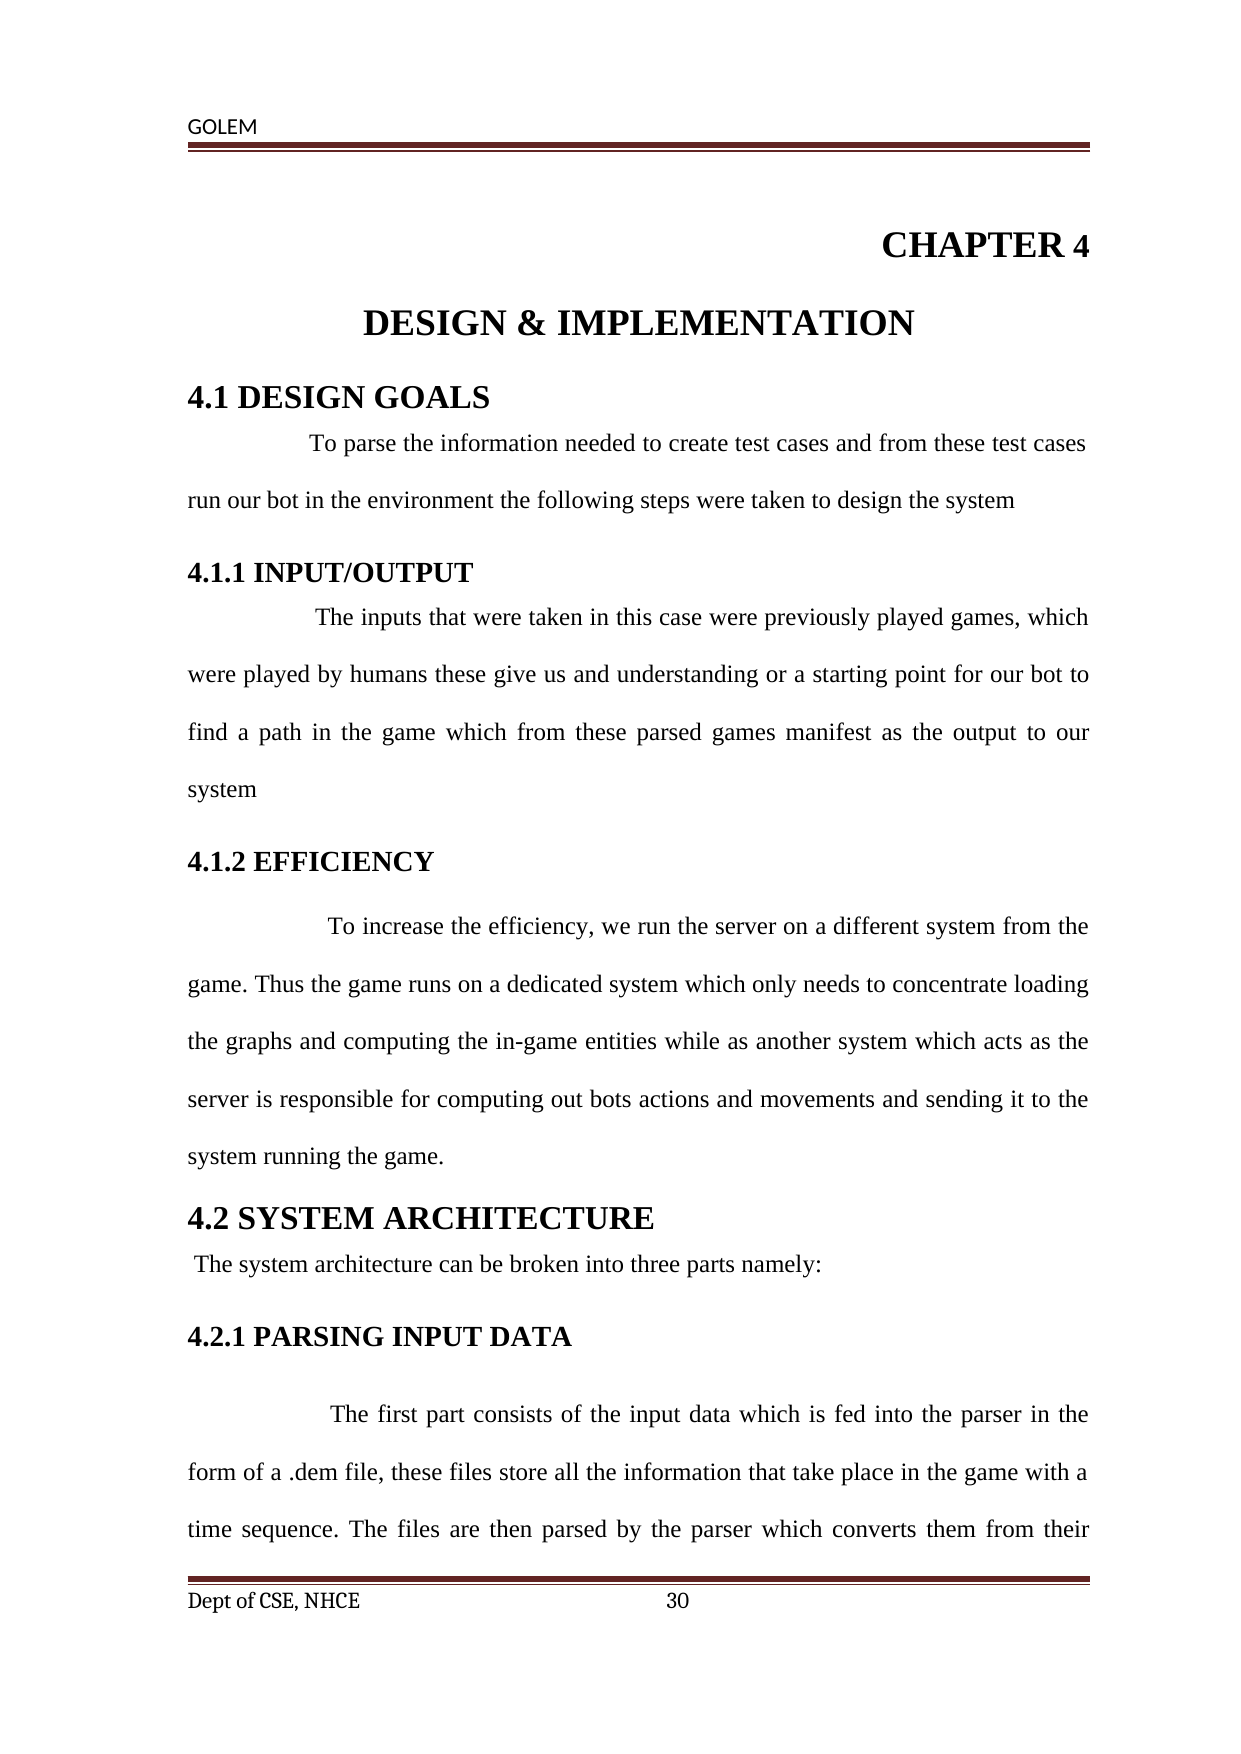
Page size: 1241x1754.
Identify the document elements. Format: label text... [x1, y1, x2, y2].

text 4.1.1 INPUT/OUTPUT [187, 556, 1090, 589]
text 4.2.1 PARSING INPUT DATA [187, 1319, 1090, 1353]
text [187, 1399, 1090, 1543]
text The system architecture can be broken into three parts namely: [187, 1249, 1090, 1278]
text To increase the efficiency, we run the server on a different system from the game. Thus the game runs on a dedicated system which only needs to concentrate loading the graphs and computing the in-game entities while as another system which acts as the server is responsible for computing out bots actions and movements and sending it to the system running the game. [187, 911, 1090, 1170]
text The inputs that were taken in this case were previously played games, which were played by humans these give us and understanding or a starting point for our bot to find a path in the game which from these parsed games manifest as the output to our system [187, 602, 1090, 803]
text CHAPTER 4 [187, 223, 1090, 266]
text To parse the information needed to create test cases and from these test cases run our bot in the environment the following steps were taken to design the system [187, 428, 1090, 514]
text DESIGN & IMPLEMENTATION [187, 300, 1090, 343]
text 4.1.2 EFFICIENCY [187, 844, 1090, 878]
text 4.1 DESIGN GOALS [187, 377, 1090, 416]
text 4.2 SYSTEM ARCHITECTURE [187, 1199, 1090, 1237]
